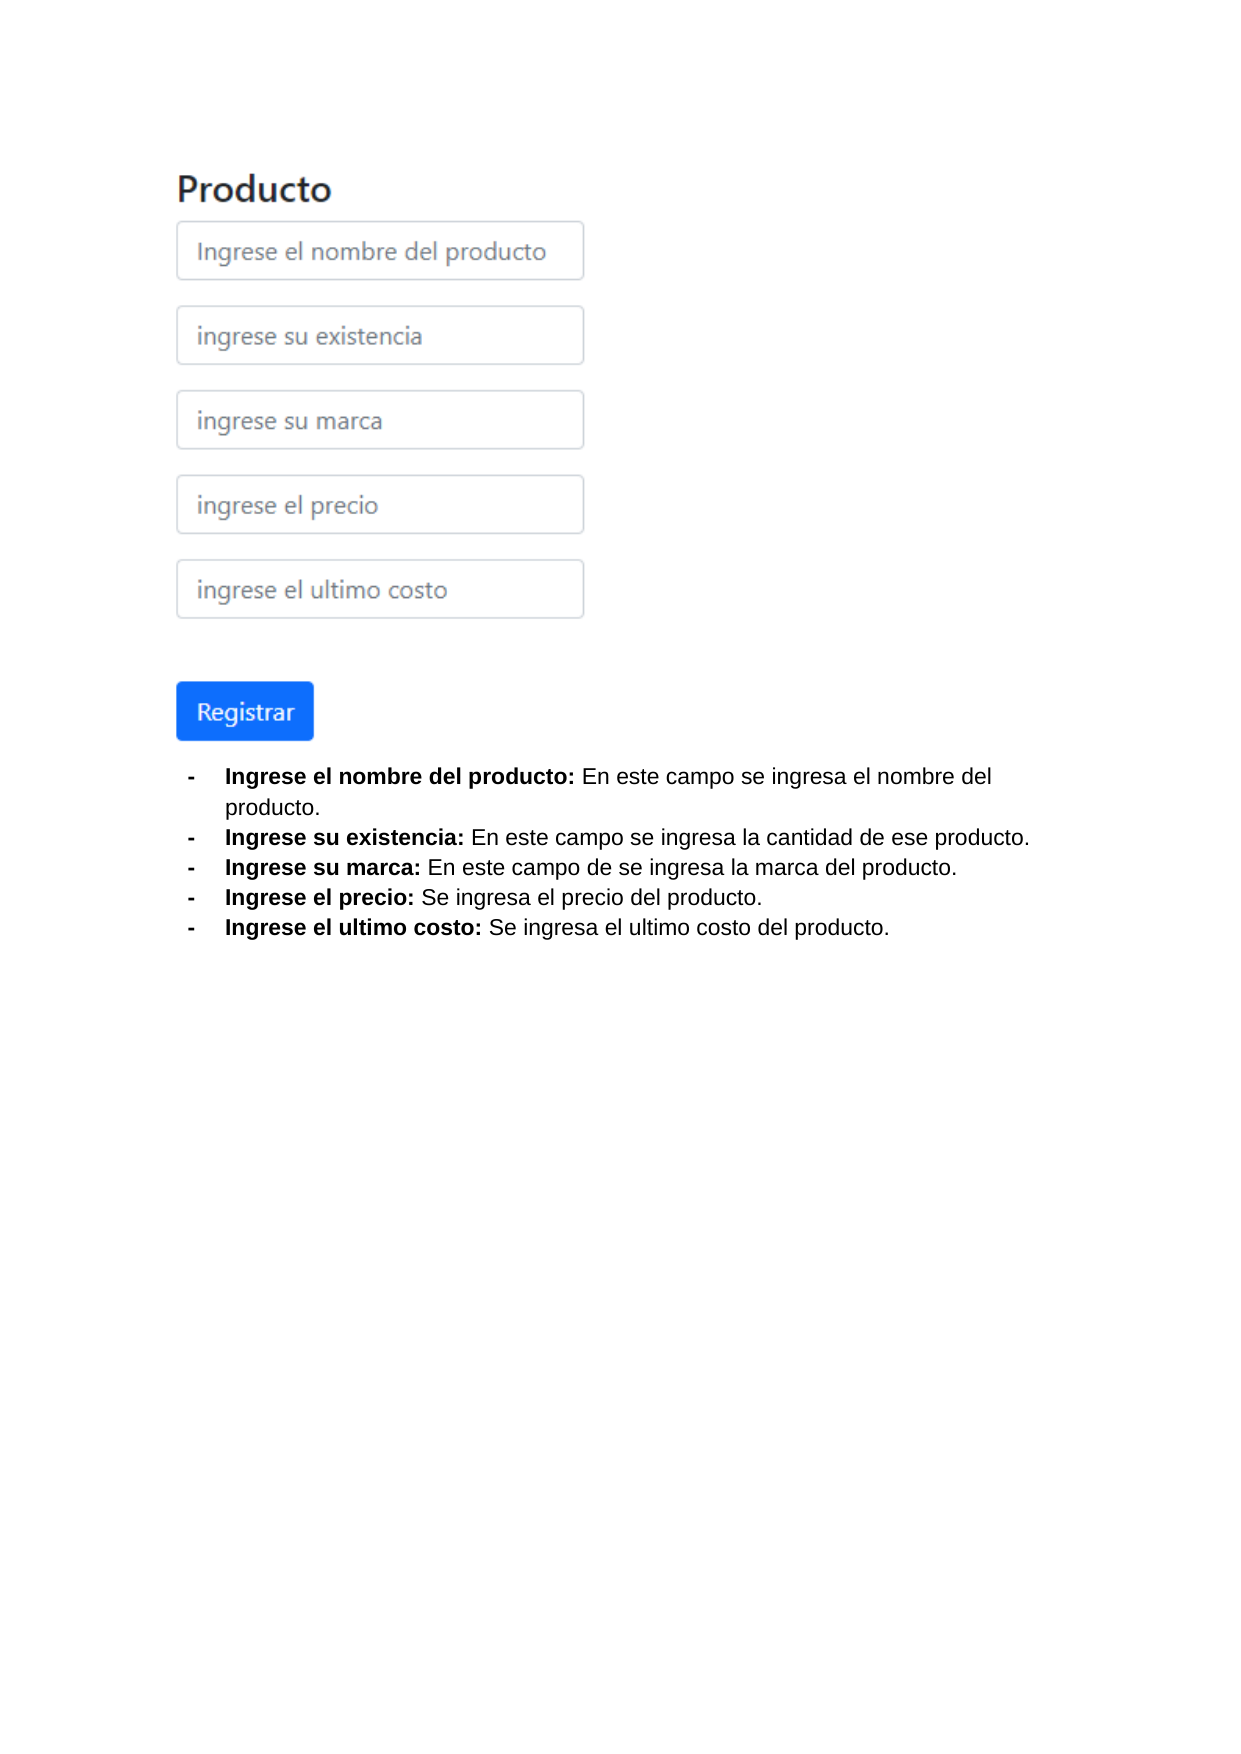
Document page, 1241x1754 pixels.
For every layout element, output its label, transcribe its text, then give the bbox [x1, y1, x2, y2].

list Ingrese su existencia: En este campo se ingresa la cantidad de ese producto. [187, 824, 1090, 850]
list Ingrese el ultimo costo: Se ingresa el ultimo costo del producto. [187, 914, 1090, 941]
list Ingrese su marca: En este campo de se ingresa la marca del producto. [187, 854, 1090, 880]
list Ingrese el nombre del producto: En este campo se ingresa el nombre del producto. [187, 763, 1090, 820]
list Ingrese el precio: Se ingresa el precio del producto. [187, 884, 1090, 910]
picture [150, 150, 608, 760]
